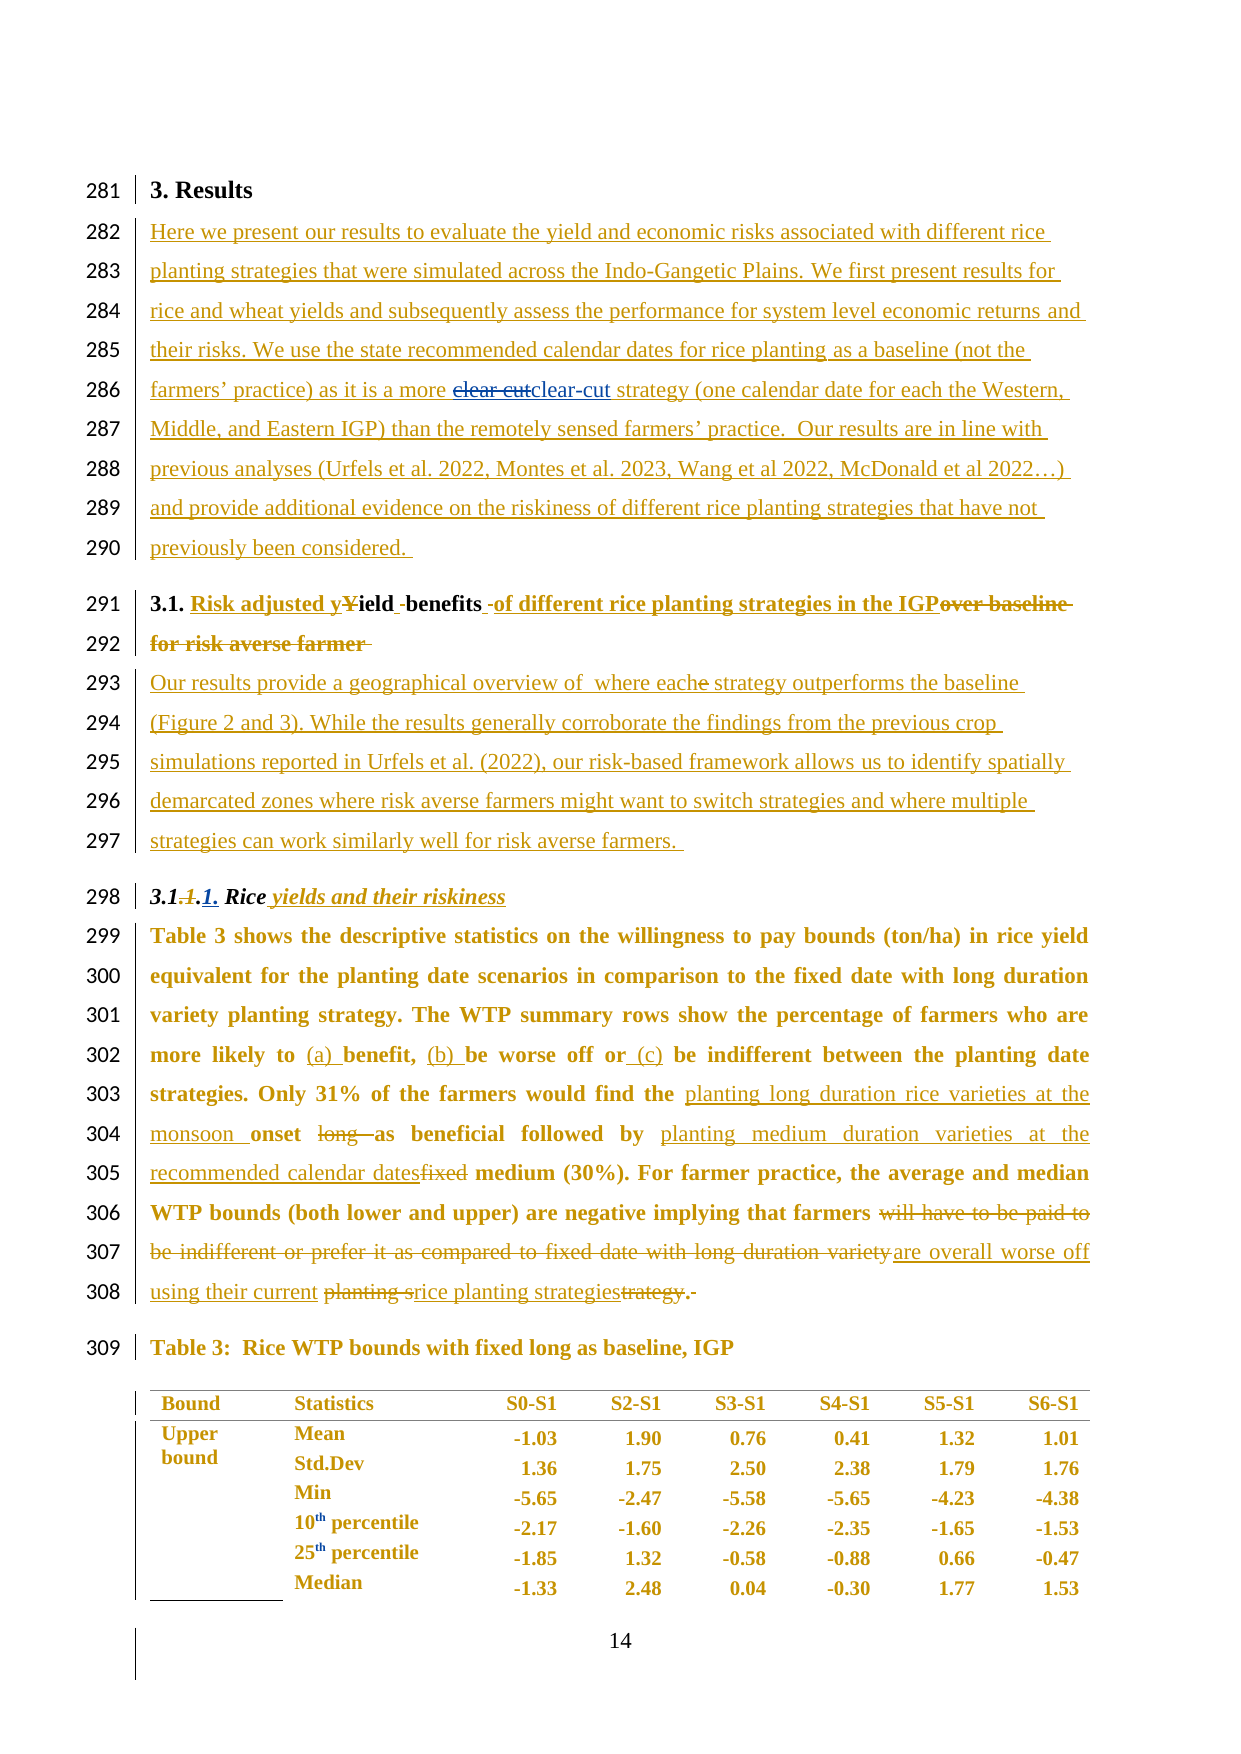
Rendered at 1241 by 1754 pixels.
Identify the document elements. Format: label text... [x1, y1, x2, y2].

table_cell 25th percentile [283, 1540, 464, 1570]
table_header S5-S1 [881, 1391, 986, 1420]
table_header Bound [150, 1391, 283, 1420]
table_cell 10th percentile [283, 1510, 464, 1540]
table_cell -0.47 [986, 1540, 1090, 1570]
table_cell -5.65 [464, 1480, 568, 1510]
table_cell Upper bound [150, 1421, 283, 1600]
table_header S6-S1 [986, 1391, 1090, 1420]
subtitle 3.1. ieldbenefits [150, 590, 1090, 656]
table_cell -1.33 [464, 1570, 568, 1600]
table_cell -2.35 [777, 1510, 881, 1540]
table_cell 2.38 [777, 1450, 881, 1480]
table_cell 1.75 [568, 1450, 673, 1480]
table_cell 1.90 [568, 1421, 673, 1450]
table_cell Std.Dev [283, 1450, 464, 1480]
table_cell 0.41 [777, 1421, 881, 1450]
table_cell Min [283, 1480, 464, 1510]
table_cell -4.23 [881, 1480, 986, 1510]
table_header S0-S1 [464, 1391, 568, 1420]
table_cell -2.26 [673, 1510, 777, 1540]
table_cell -1.03 [464, 1421, 568, 1450]
table_cell 1.53 [986, 1570, 1090, 1600]
subtitle 3. Results [150, 175, 1090, 204]
table_header Statistics [283, 1391, 464, 1420]
table_cell 0.76 [673, 1421, 777, 1450]
table_cell 0.66 [881, 1540, 986, 1570]
text Table 3: Rice WTP bounds with fixed long as baseline, IGP [150, 1334, 1090, 1360]
table_cell 1.79 [881, 1450, 986, 1480]
table_cell 1.77 [881, 1570, 986, 1600]
table_cell -4.38 [986, 1480, 1090, 1510]
table_cell -1.65 [881, 1510, 986, 1540]
subtitle 3.1. Rice [150, 883, 1090, 909]
table_cell -2.47 [568, 1480, 673, 1510]
table_cell -0.88 [777, 1540, 881, 1570]
table_cell 0.04 [673, 1570, 777, 1600]
table_cell -2.17 [464, 1510, 568, 1540]
table_cell 1.32 [568, 1540, 673, 1570]
table_cell 2.50 [673, 1450, 777, 1480]
table_cell -1.60 [568, 1510, 673, 1540]
table_cell -0.30 [777, 1570, 881, 1600]
table_header S3-S1 [673, 1391, 777, 1420]
table_cell Mean [283, 1421, 464, 1450]
table_cell -0.58 [673, 1540, 777, 1570]
table_cell 1.01 [986, 1421, 1090, 1450]
table_header S2-S1 [568, 1391, 673, 1420]
table_cell 1.32 [881, 1421, 986, 1450]
table_cell -5.65 [777, 1480, 881, 1510]
table_cell 1.36 [464, 1450, 568, 1480]
table_cell -1.53 [986, 1510, 1090, 1540]
table_cell 1.76 [986, 1450, 1090, 1480]
table_header S4-S1 [777, 1391, 881, 1420]
table_cell -1.85 [464, 1540, 568, 1570]
table_cell 2.48 [568, 1570, 673, 1600]
table_cell -5.58 [673, 1480, 777, 1510]
text Table 3 shows the descriptive statistics on the willingness to pay bounds (ton/ha) in rice yield equivalent for the planting date scenarios in comparison to the fixed date with long duration variety planting strategy. The WTP summary rows show the percentage of farmers who are more likely to benefit, be worse off or be indifferent between the planting date strategies. Only 31% of the farmers would find the onset as beneficial followed by medium (30%). For farmer practice, the average and median WTP bounds (both lower and upper) are negative implying that farmers . [150, 923, 1090, 1304]
table_cell Median [283, 1570, 464, 1600]
